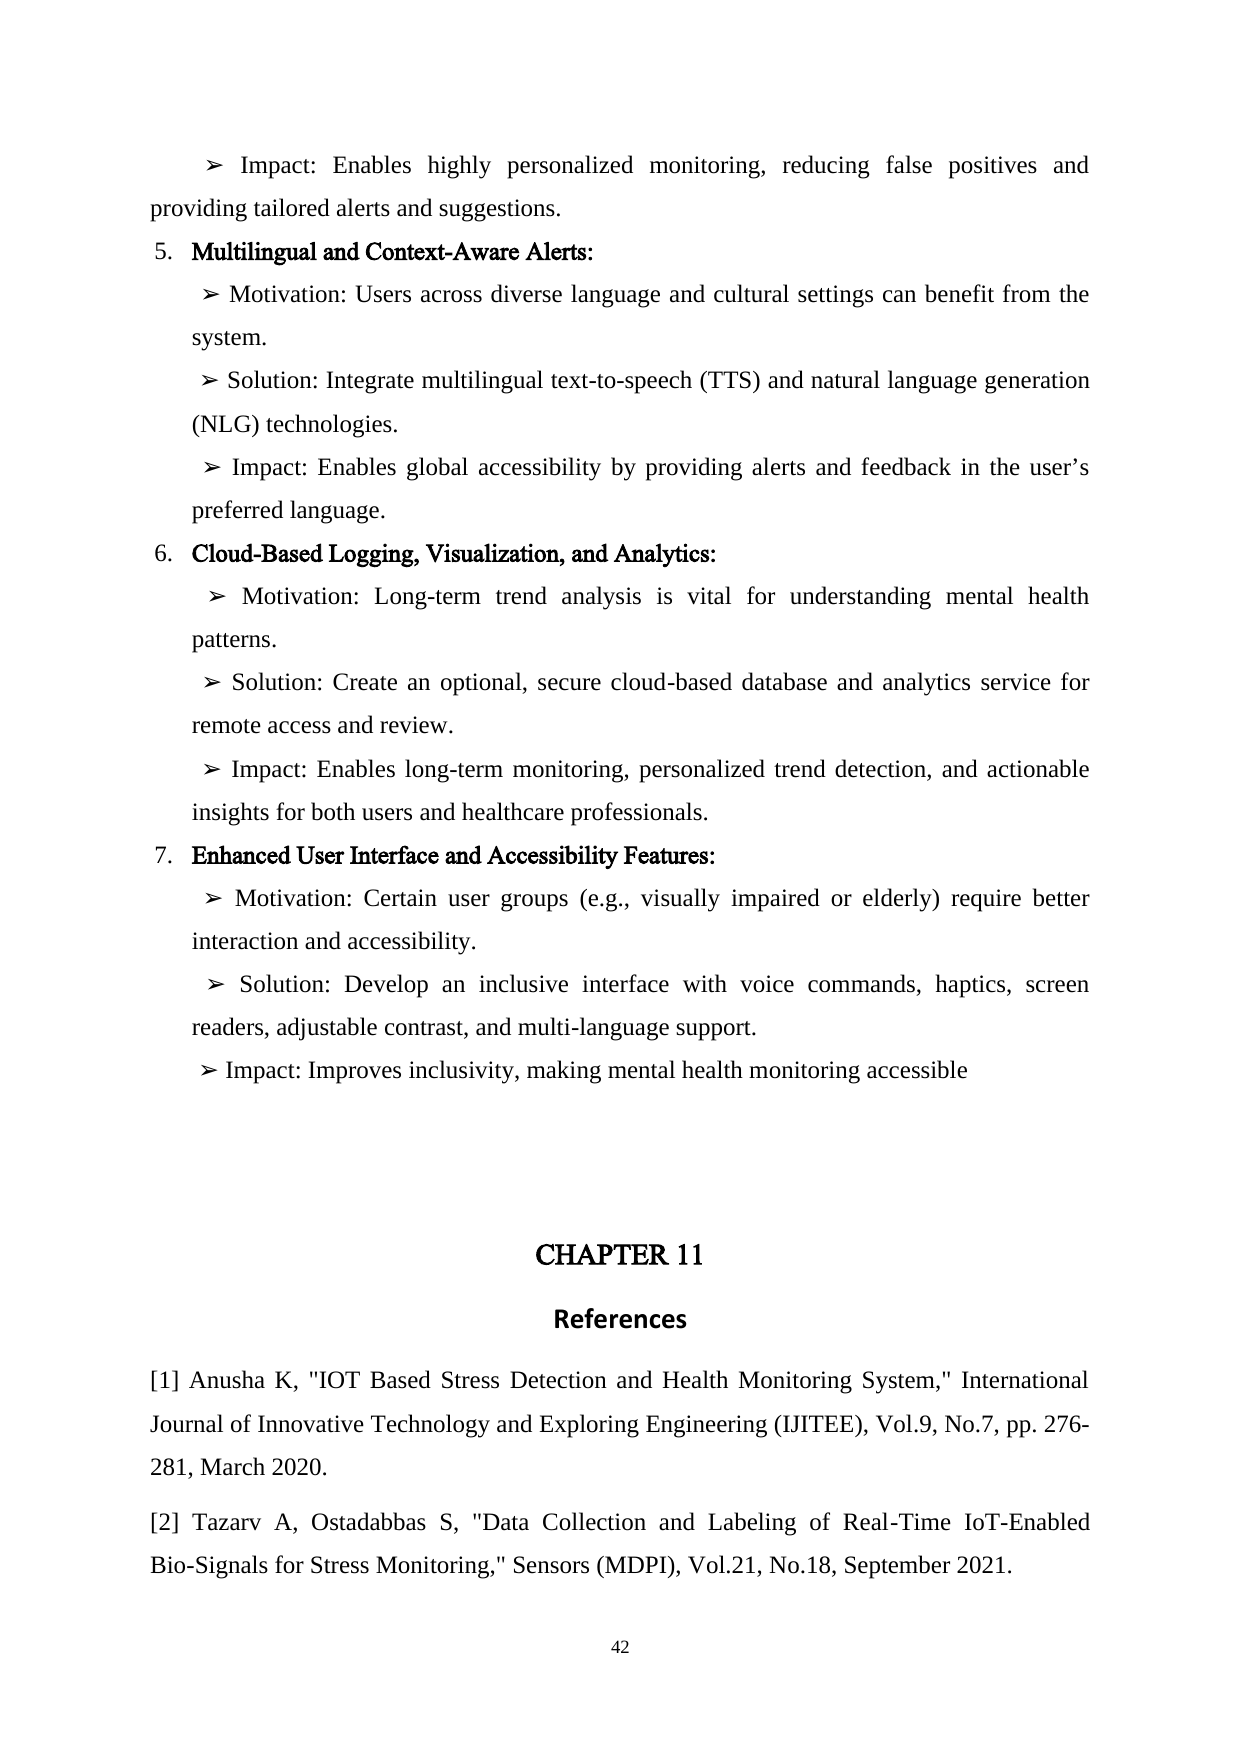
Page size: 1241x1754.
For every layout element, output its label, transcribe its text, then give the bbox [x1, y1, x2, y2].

list Multilingual and Context‑Aware Alerts: ➢ Motivation: Users across diverse language and cultural settings can benefit from the system. ➢ Solution: Integrate multilingual text‑to‑speech (TTS) and natural language generation (NLG) technologies. ➢ Impact: Enables global accessibility by providing alerts and feedback in the user’s preferred language. [154, 236, 1090, 524]
list Enhanced User Interface and Accessibility Features: ➢ Motivation: Certain user groups (e.g., visually impaired or elderly) require better interaction and accessibility. ➢ Solution: Develop an inclusive interface with voice commands, haptics, screen readers, adjustable contrast, and multi‑language support. ➢ Impact: Improves inclusivity, making mental health monitoring accessible [154, 840, 1090, 1084]
text [1] Anusha K, "IOT Based Stress Detection and Health Monitoring System," International Journal of Innovative Technology and Exploring Engineering (IJITEE), Vol.9, No.7, pp. 276-281, March 2020. [150, 1366, 1090, 1481]
text ➢ Impact: Enables highly personalized monitoring, reducing false positives and providing tailored alerts and suggestions. [150, 150, 1090, 222]
text [2] Tazarv A, Ostadabbas S, "Data Collection and Labeling of Real‑Time IoT‑Enabled Bio‑Signals for Stress Monitoring," Sensors (MDPI), Vol.21, No.18, September 2021. [150, 1507, 1090, 1579]
text CHAPTER 11 [150, 1237, 1090, 1270]
text References [150, 1300, 1090, 1335]
list Cloud‑Based Logging, Visualization, and Analytics: ➢ Motivation: Long‑term trend analysis is vital for understanding mental health patterns. ➢ Solution: Create an optional, secure cloud‑based database and analytics service for remote access and review. ➢ Impact: Enables long‑term monitoring, personalized trend detection, and actionable insights for both users and healthcare professionals. [154, 538, 1090, 826]
